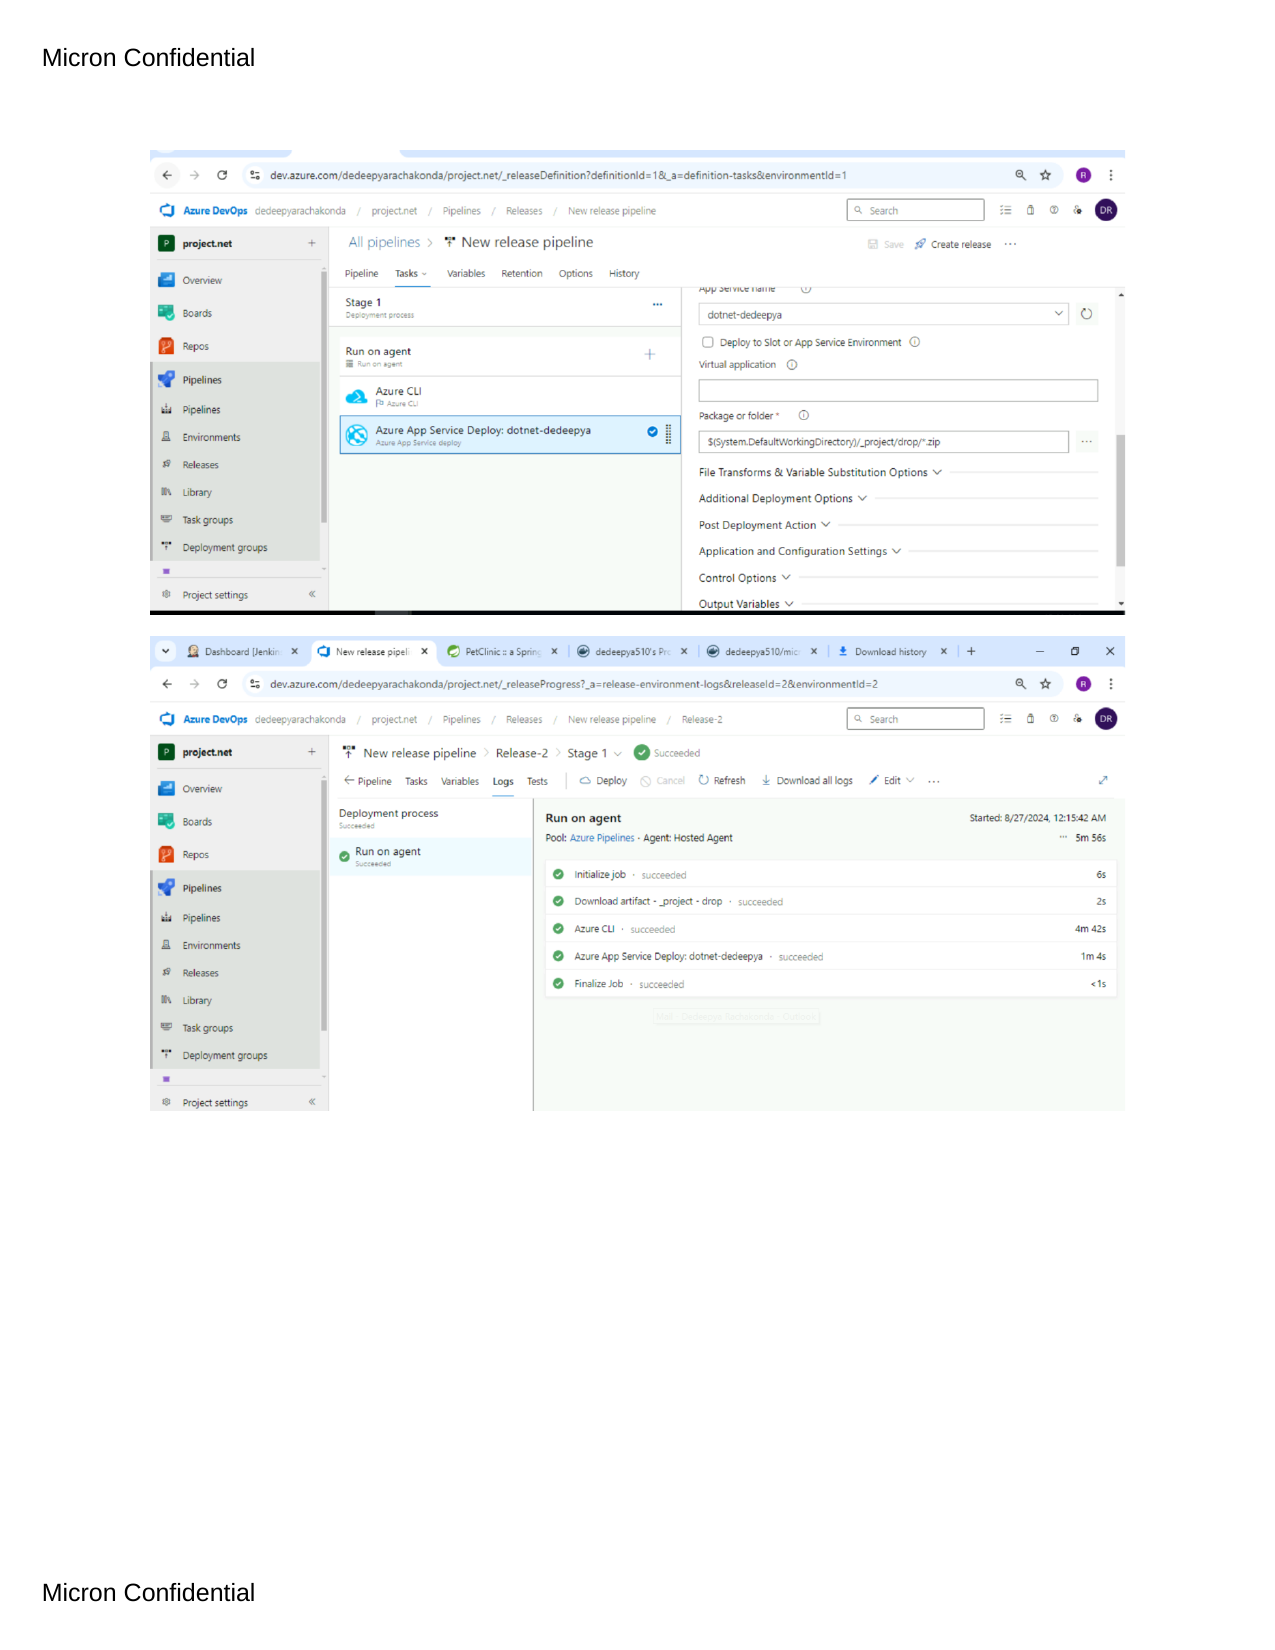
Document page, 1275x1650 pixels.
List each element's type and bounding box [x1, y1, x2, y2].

picture [150, 150, 1125, 615]
picture [150, 636, 1125, 1111]
